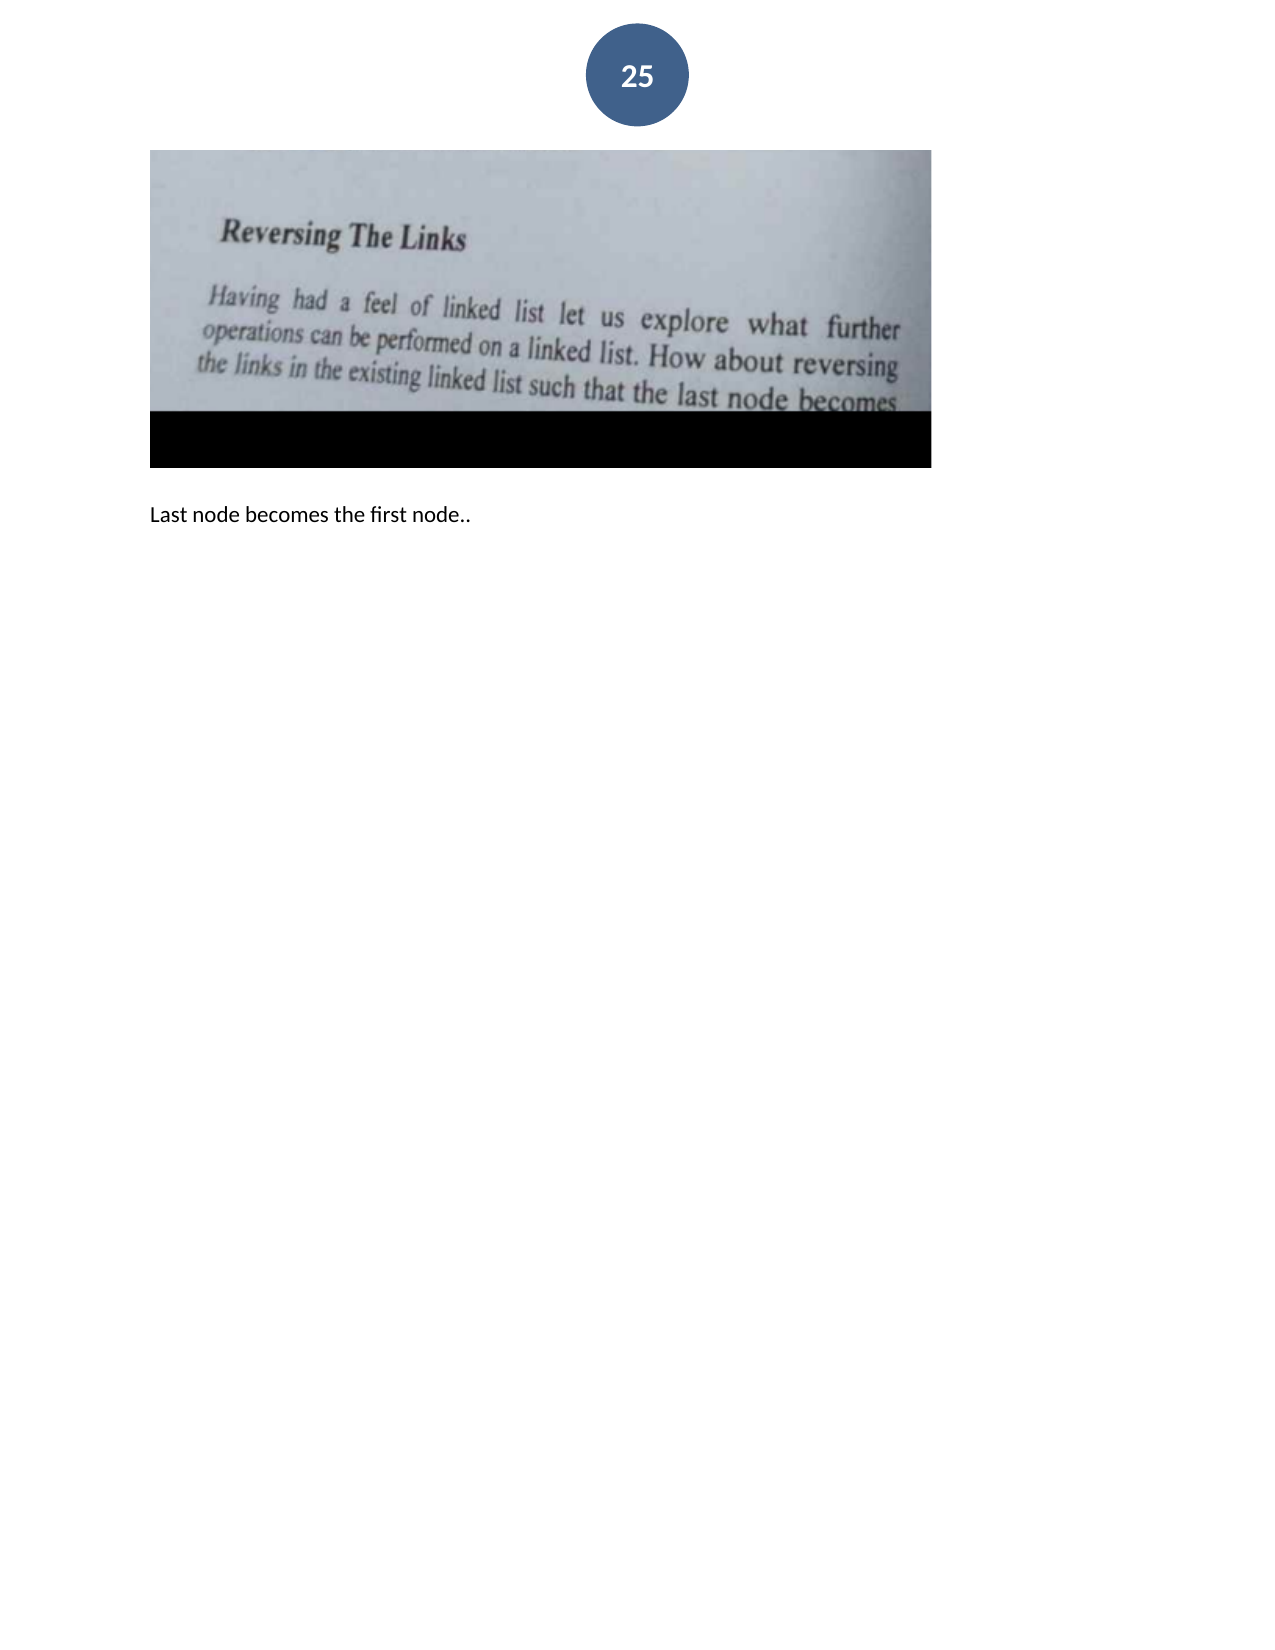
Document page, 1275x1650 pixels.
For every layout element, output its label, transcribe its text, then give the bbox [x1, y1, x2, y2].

picture [150, 150, 932, 468]
list Last node becomes the first node.. [150, 500, 1125, 528]
